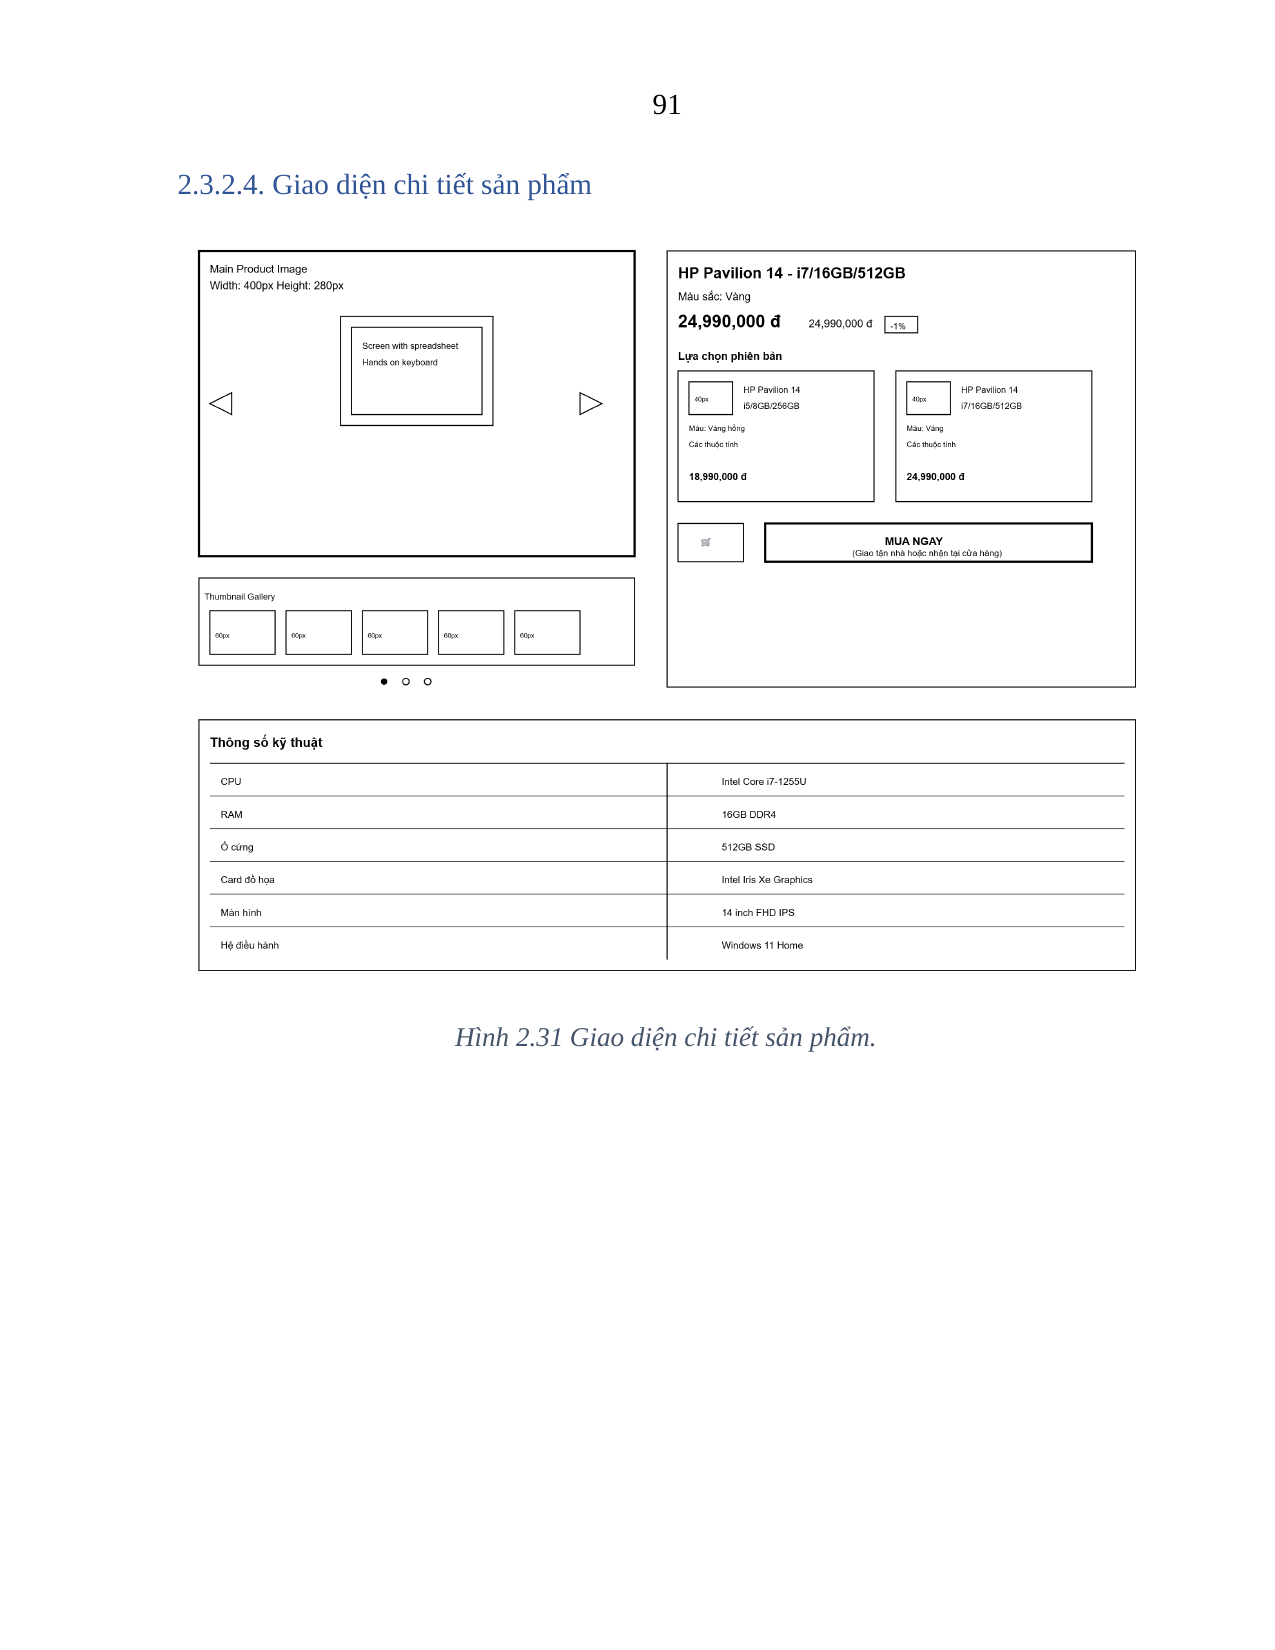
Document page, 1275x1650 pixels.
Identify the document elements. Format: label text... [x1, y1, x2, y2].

subtitle Giao diện chi tiết sản phẩm [177, 167, 1157, 201]
picture [177, 230, 1157, 992]
